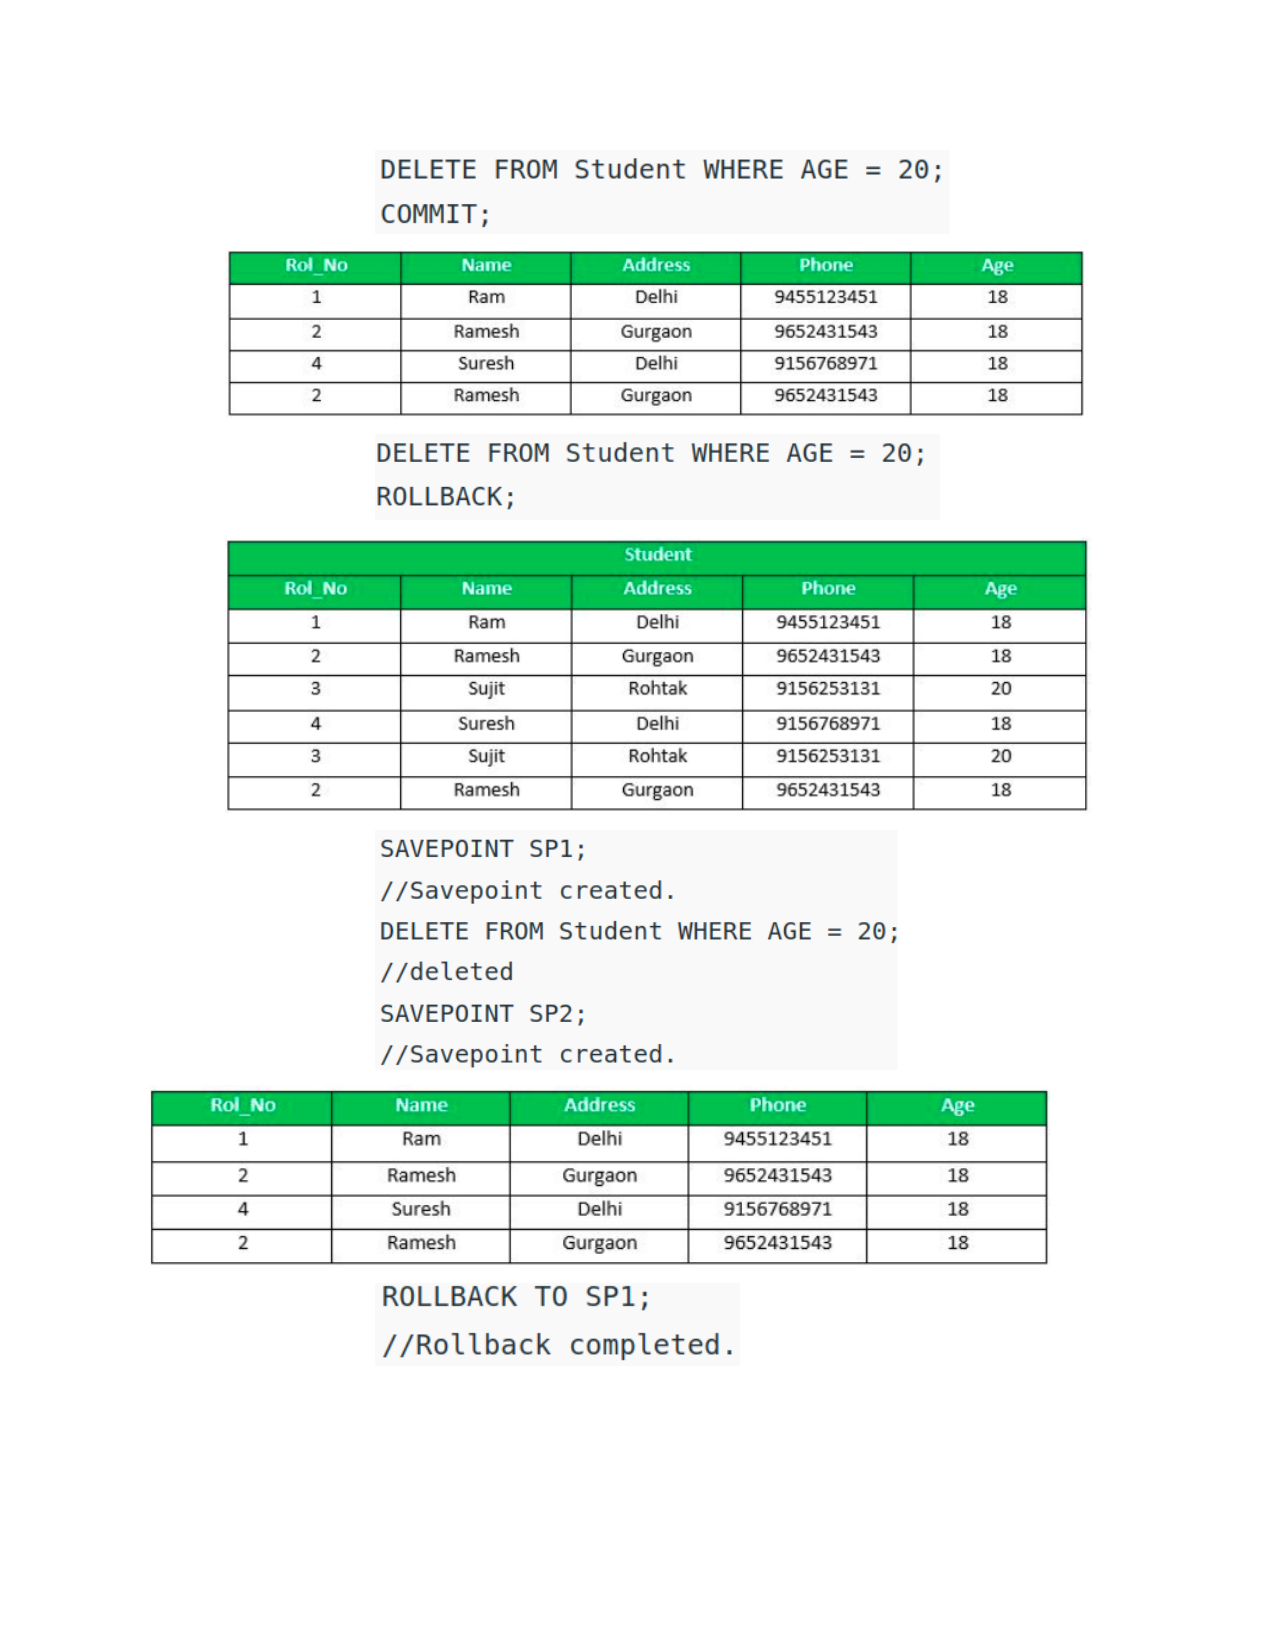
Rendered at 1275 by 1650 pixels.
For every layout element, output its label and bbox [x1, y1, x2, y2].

picture [225, 536, 1092, 814]
picture [375, 434, 940, 520]
picture [375, 1283, 740, 1366]
picture [375, 830, 898, 1070]
picture [225, 250, 1087, 418]
picture [150, 1085, 1051, 1267]
picture [375, 150, 950, 234]
